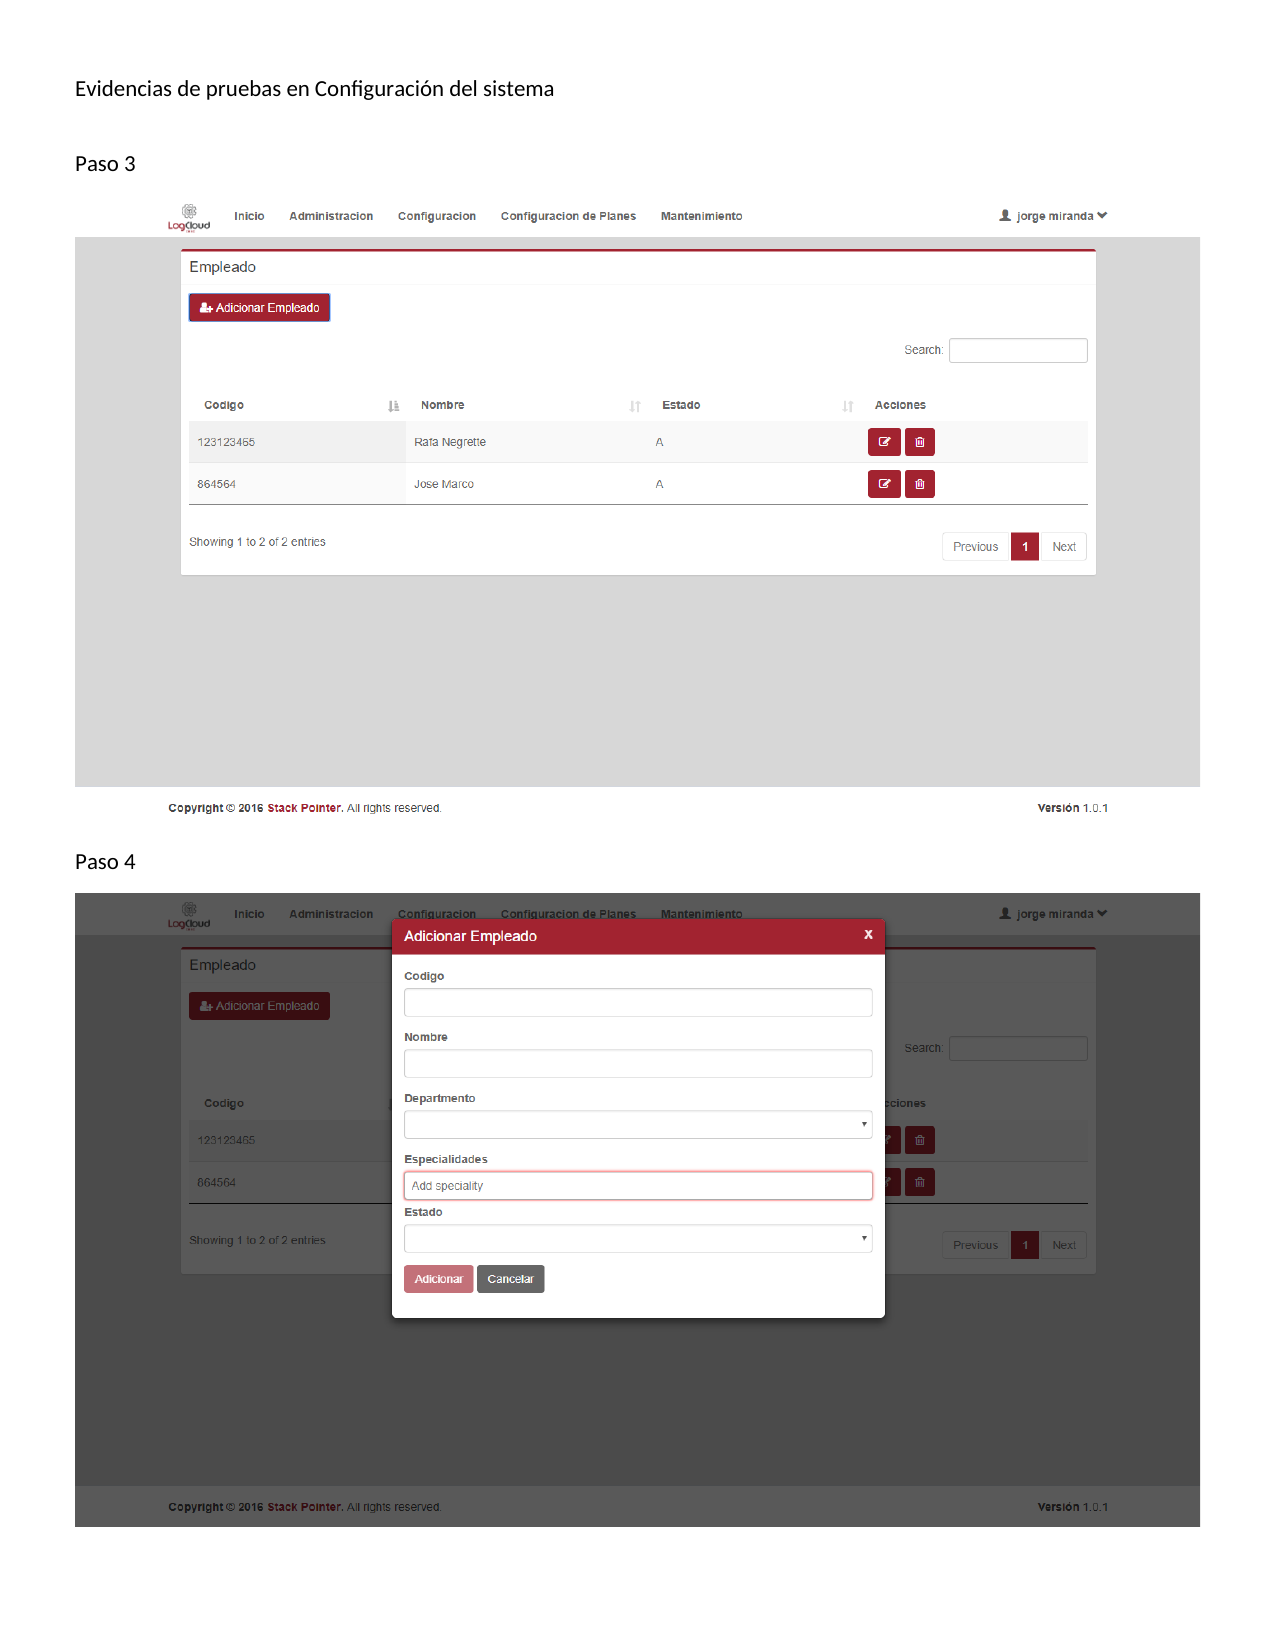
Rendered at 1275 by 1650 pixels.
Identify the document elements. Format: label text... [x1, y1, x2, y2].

picture [75, 195, 1200, 828]
text Paso 4 [75, 847, 1200, 875]
picture [75, 893, 1200, 1527]
text Paso 3 [75, 149, 1200, 177]
